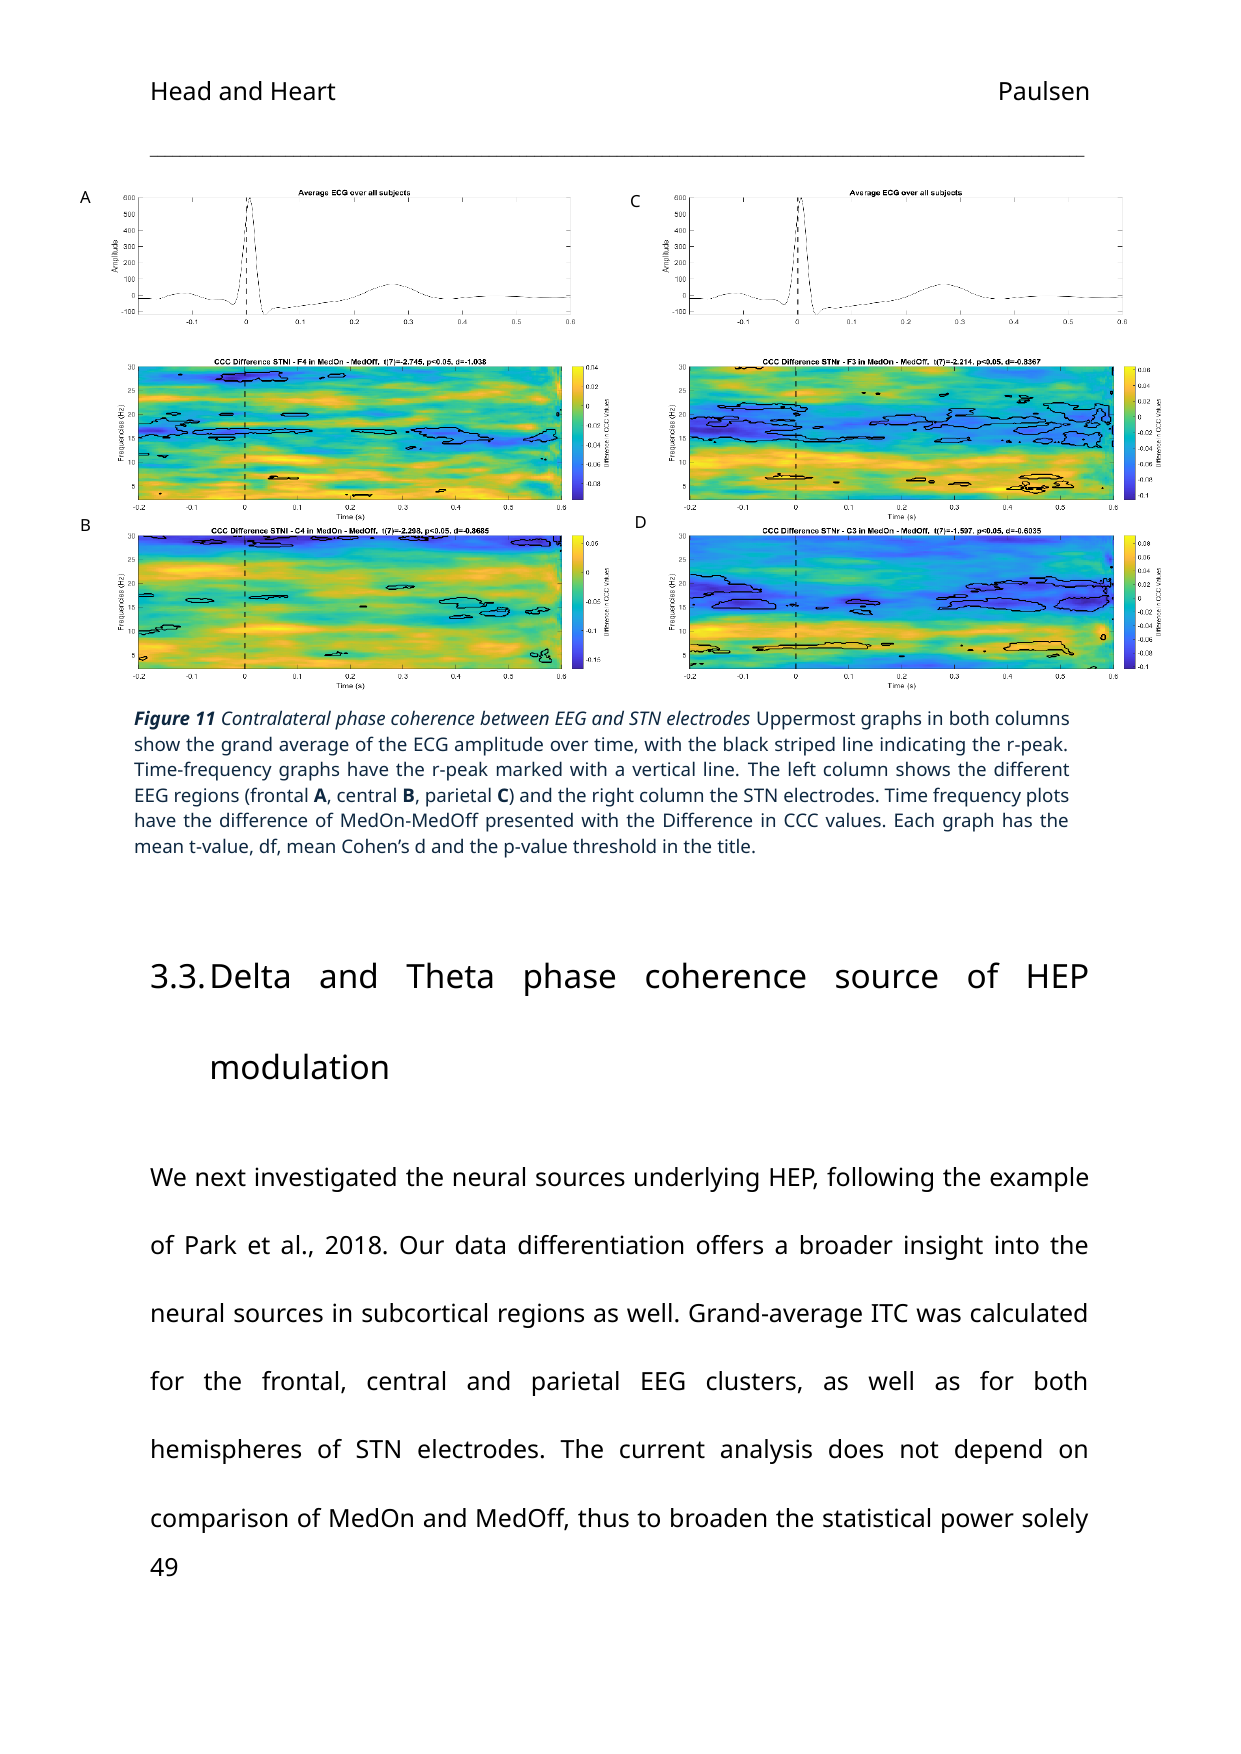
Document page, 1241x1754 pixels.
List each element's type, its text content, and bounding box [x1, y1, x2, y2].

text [150, 1160, 1090, 1534]
picture [111, 189, 609, 690]
picture [662, 189, 1161, 690]
subtitle Delta and Theta phase coherence source of HEP modulation [150, 953, 1090, 1089]
